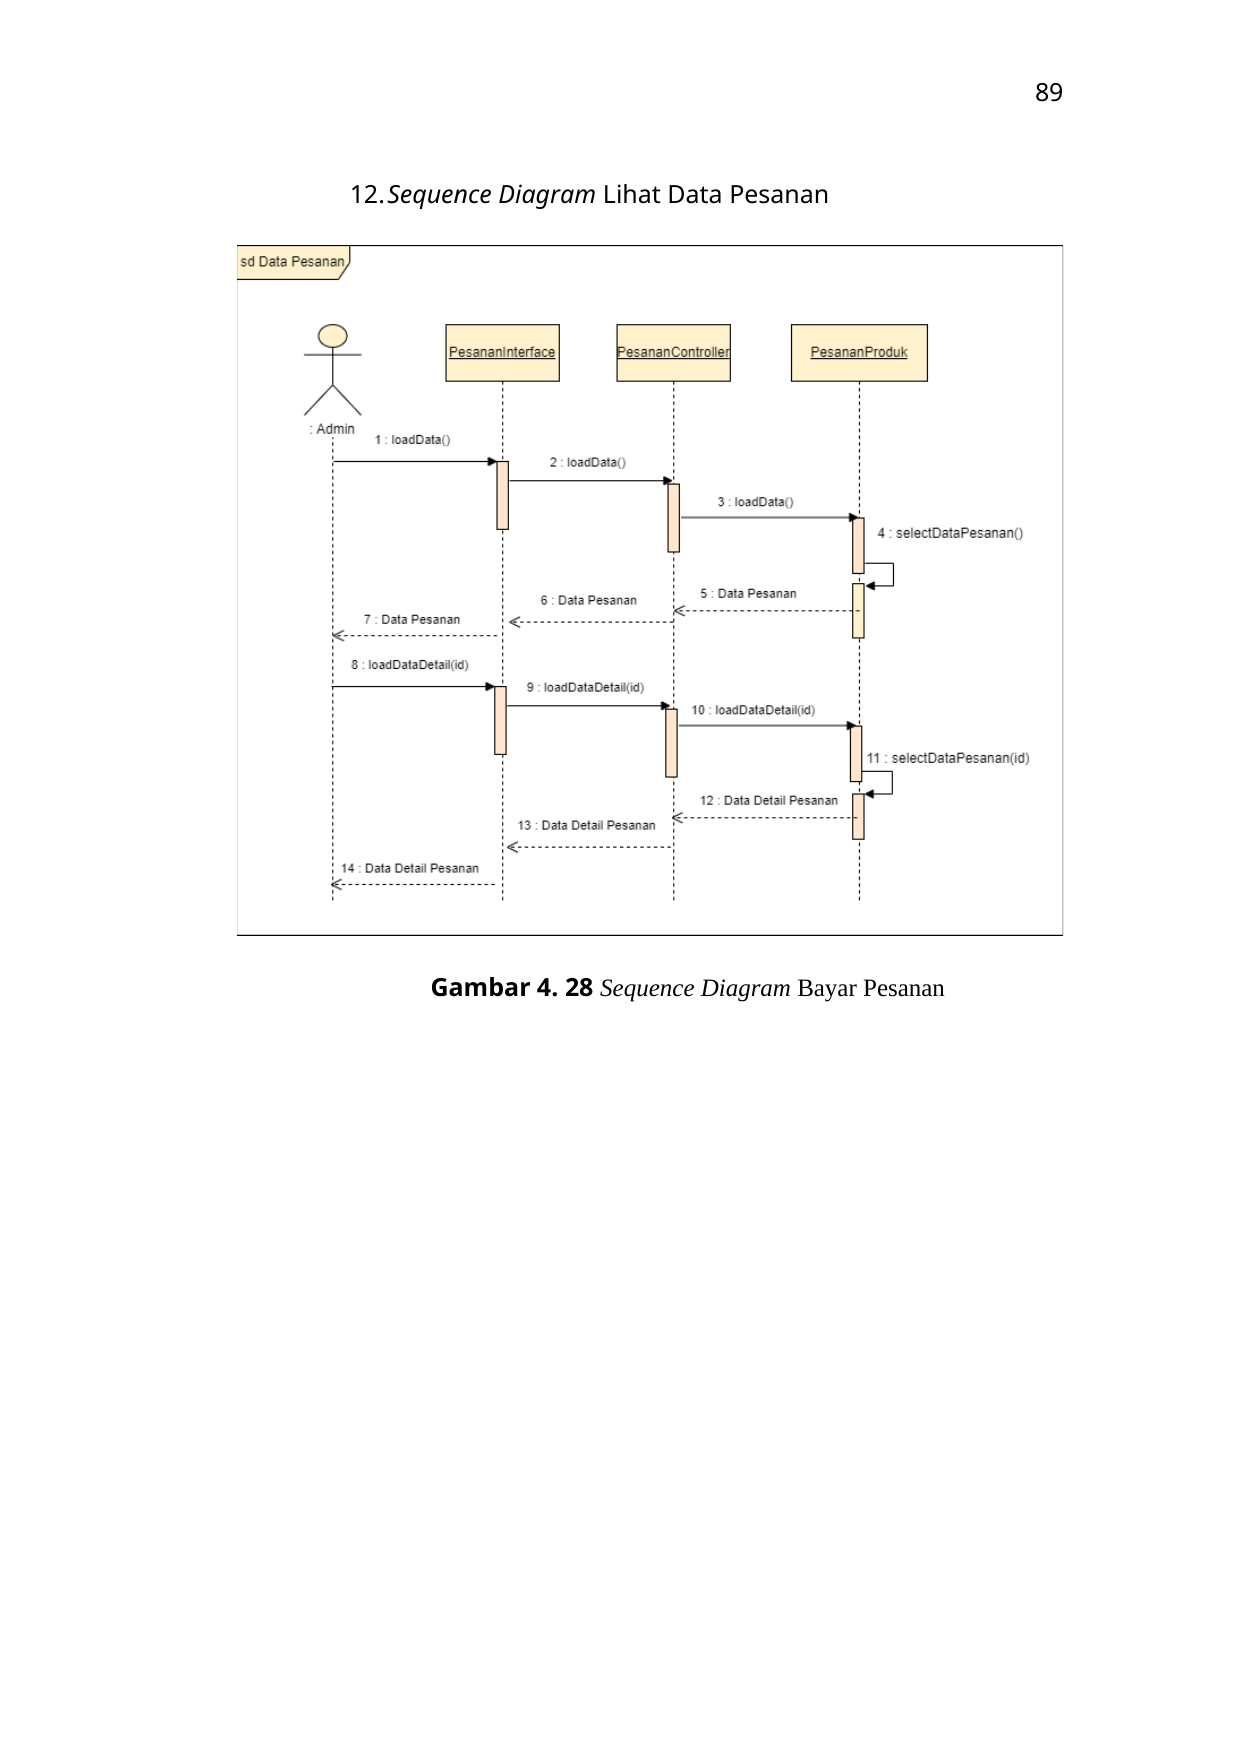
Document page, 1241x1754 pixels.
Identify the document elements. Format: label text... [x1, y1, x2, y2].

list Sequence Diagram Lihat Data Pesanan [237, 177, 1063, 245]
picture [237, 245, 1064, 936]
list Gambar 4. 28 Sequence Diagram Bayar Pesanan [312, 970, 1063, 1004]
